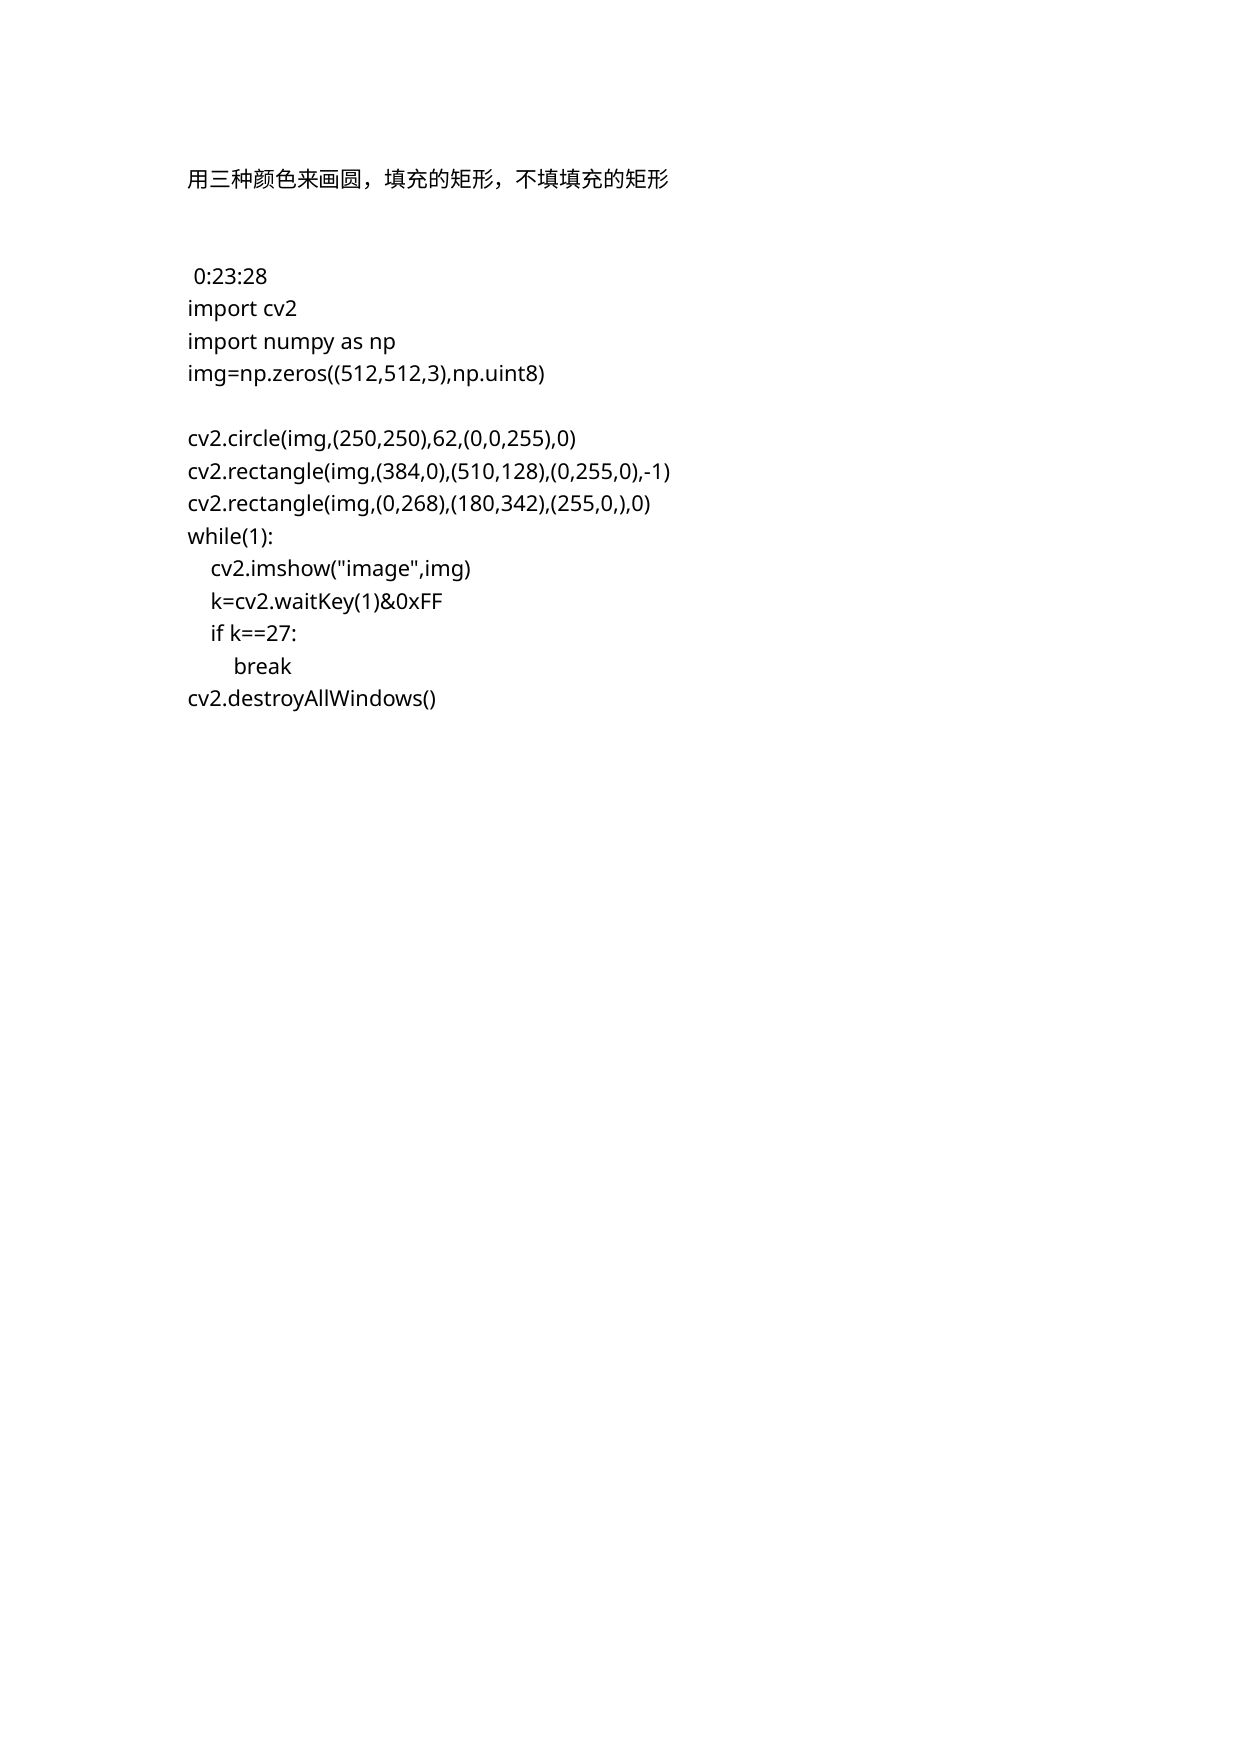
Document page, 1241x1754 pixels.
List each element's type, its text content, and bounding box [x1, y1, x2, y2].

text 用三种颜色来画圆，填充的矩形，不填填充的矩形 0:23:28 import cv2 import numpy as np img=np.zeros((512,512,3),np.uint8) cv2.circle(img,(250,250),62,(0,0,255),0) cv2.rectangle(img,(384,0),(510,128),(0,255,0),-1) cv2.rectangle(img,(0,268),(180,342),(255,0,),0) while(1): cv2.imshow("image",img) k=cv2.waitKey(1)&0xFF if k==27: break cv2.destroyAllWindows() [187, 162, 1053, 747]
